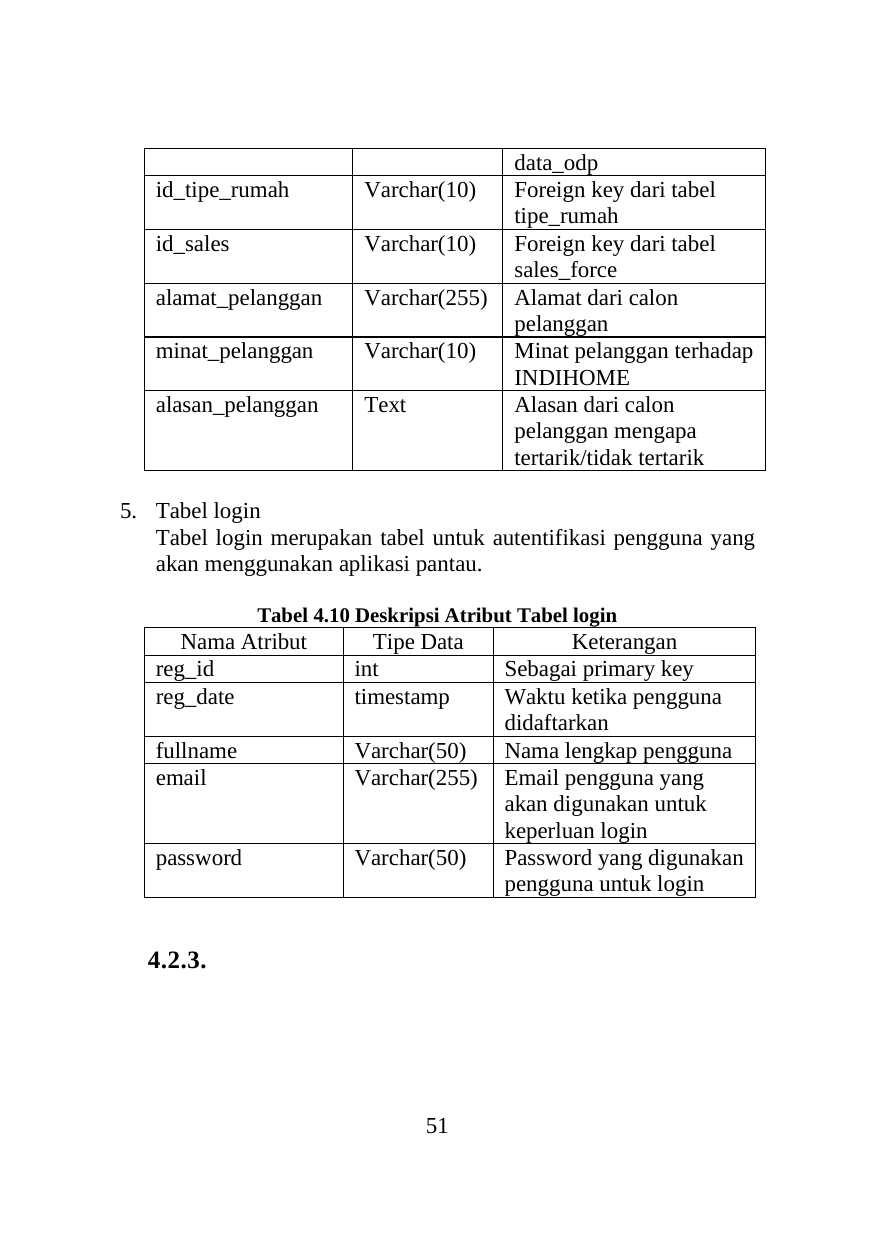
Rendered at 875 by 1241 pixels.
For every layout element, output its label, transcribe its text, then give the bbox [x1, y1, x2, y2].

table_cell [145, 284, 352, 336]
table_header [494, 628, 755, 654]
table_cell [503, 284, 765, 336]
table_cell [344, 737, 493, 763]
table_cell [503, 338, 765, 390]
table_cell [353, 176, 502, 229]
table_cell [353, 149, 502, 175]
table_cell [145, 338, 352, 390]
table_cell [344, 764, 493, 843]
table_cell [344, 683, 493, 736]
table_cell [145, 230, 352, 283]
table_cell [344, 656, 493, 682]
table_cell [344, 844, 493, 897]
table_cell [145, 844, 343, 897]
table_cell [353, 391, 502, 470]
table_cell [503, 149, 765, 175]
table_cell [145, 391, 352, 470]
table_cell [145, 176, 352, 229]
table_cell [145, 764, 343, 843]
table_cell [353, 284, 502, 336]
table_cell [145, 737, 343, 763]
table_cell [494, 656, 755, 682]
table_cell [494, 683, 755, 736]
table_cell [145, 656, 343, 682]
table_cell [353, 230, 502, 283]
text Tabel 4.10 Deskripsi Atribut Tabel login [118, 603, 756, 627]
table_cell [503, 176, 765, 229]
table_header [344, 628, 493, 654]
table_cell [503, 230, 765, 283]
list Tabel login [137, 498, 756, 524]
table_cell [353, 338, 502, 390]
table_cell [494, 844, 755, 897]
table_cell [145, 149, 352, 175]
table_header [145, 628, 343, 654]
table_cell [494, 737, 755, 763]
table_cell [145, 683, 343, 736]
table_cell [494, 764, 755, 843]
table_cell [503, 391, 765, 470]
list Tabel login merupakan tabel untuk autentifikasi pengguna yang akan menggunakan aplikasi pantau. [156, 524, 756, 577]
